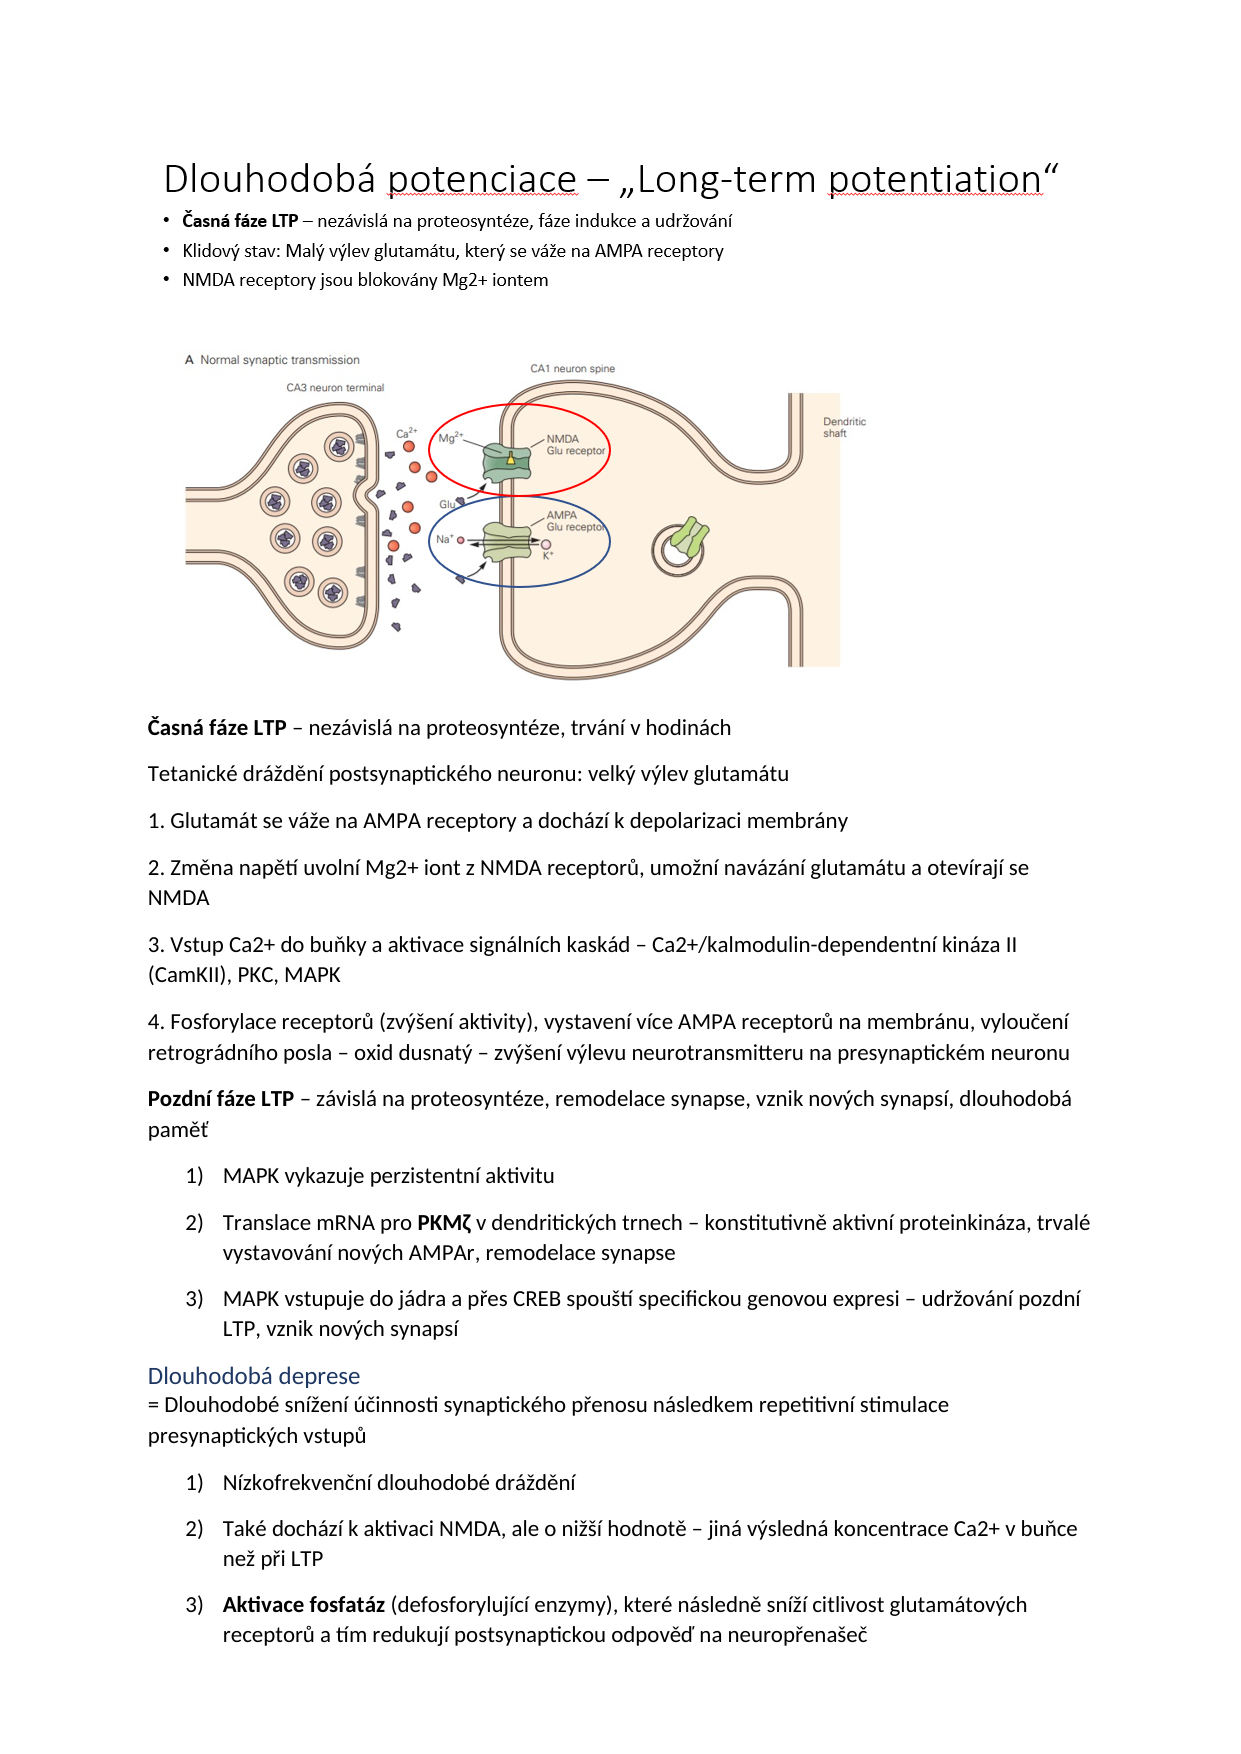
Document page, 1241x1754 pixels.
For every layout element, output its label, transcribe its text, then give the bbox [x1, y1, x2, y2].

text 1. Glutamát se váže na AMPA receptory a dochází k depolarizaci membrány [148, 806, 1093, 834]
text 4. Fosforylace receptorů (zvýšení aktivity), vystavení více AMPA receptorů na membránu, vyloučení retrográdního posla – oxid dusnatý – zvýšení výlevu neurotransmitteru na presynaptickém neuronu [148, 1007, 1093, 1066]
list MAPK vykazuje perzistentní aktivitu [185, 1162, 1093, 1190]
list Také dochází k aktivaci NMDA, ale o nižší hodnotě – jiná výsledná koncentrace Ca2+ v buňce než při LTP [185, 1514, 1093, 1572]
subtitle Dlouhodobá deprese [148, 1360, 1093, 1391]
text 3. Vstup Ca2+ do buňky a aktivace signálních kaskád – Ca2+/kalmodulin-dependentní kináza II (CamKII), PKC, MAPK [148, 930, 1093, 989]
list Nízkofrekvenční dlouhodobé dráždění [185, 1468, 1093, 1496]
text Pozdní fáze LTP – závislá na proteosyntéze, remodelace synapse, vznik nových synapsí, dlouhodobá paměť [148, 1084, 1093, 1143]
text Časná fáze LTP – nezávislá na proteosyntéze, trvání v hodinách [148, 713, 1093, 741]
picture [147, 147, 1077, 694]
text Tetanické dráždění postsynaptického neuronu: velký výlev glutamátu [148, 759, 1093, 788]
text 2. Změna napětí uvolní Mg2+ iont z NMDA receptorů, umožní navázání glutamátu a otevírají se NMDA [148, 853, 1093, 912]
list MAPK vstupuje do jádra a přes CREB spouští specifickou genovou expresi – udržování pozdní LTP, vznik nových synapsí [185, 1284, 1093, 1342]
list Translace mRNA pro PKMζ v dendritických trnech – konstitutivně aktivní proteinkináza, trvalé vystavování nových AMPAr, remodelace synapse [185, 1208, 1093, 1266]
list Aktivace fosfatáz (defosforylující enzymy), které následně sníží citlivost glutamátových receptorů a tím redukují postsynaptickou odpověď na neuropřenašeč [185, 1590, 1093, 1648]
text = Dlouhodobé snížení účinnosti synaptického přenosu následkem repetitivní stimulace presynaptických vstupů [148, 1391, 1093, 1449]
